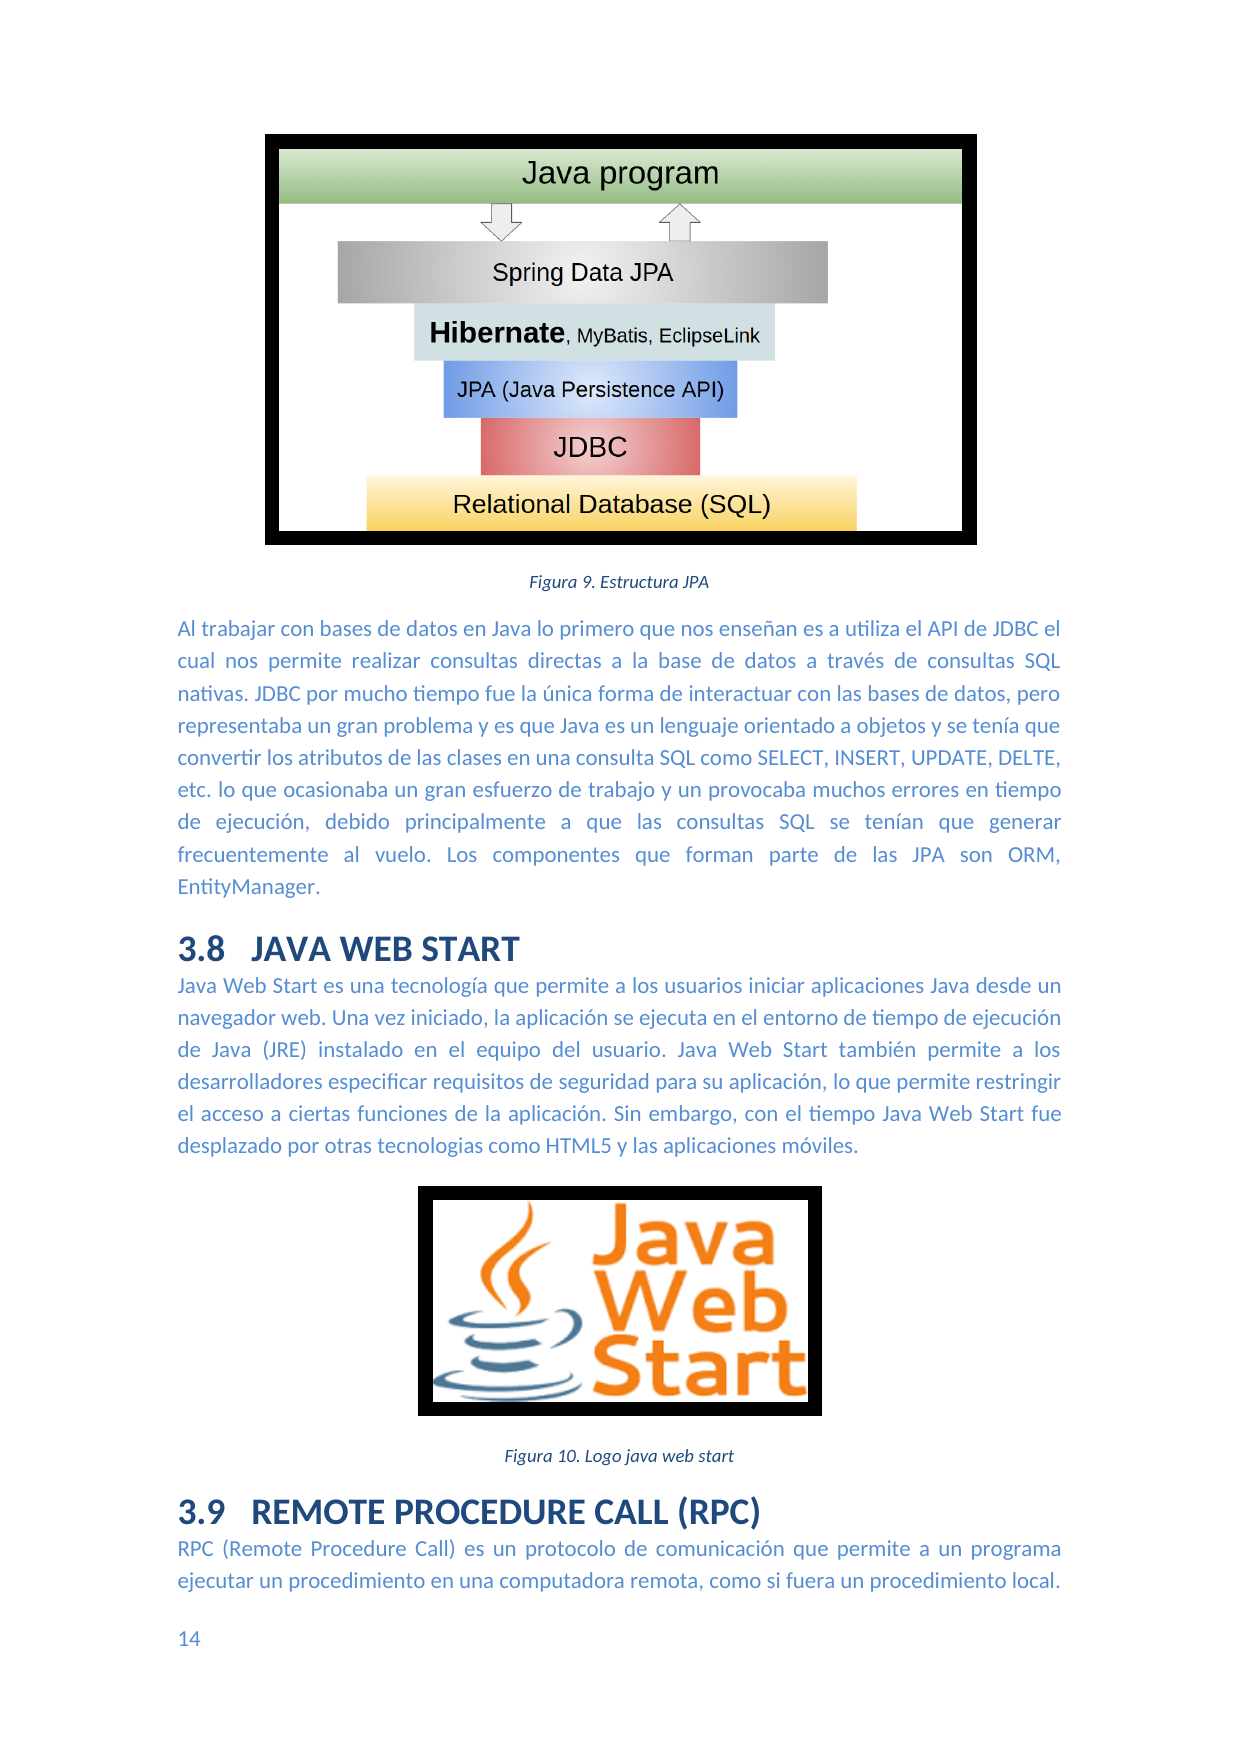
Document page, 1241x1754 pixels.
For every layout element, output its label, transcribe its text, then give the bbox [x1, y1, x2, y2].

subtitle 3.9 REMOTE PROCEDURE CALL (RPC) [177, 1488, 1063, 1534]
subtitle 3.8 JAVA WEB START [177, 925, 1063, 971]
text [177, 1534, 1063, 1594]
text Java Web Start es una tecnología que permite a los usuarios iniciar aplicaciones Java desde un navegador web. Una vez iniciado, la aplicación se ejecuta en el entorno de tiempo de ejecución de Java (JRE) instalado en el equipo del usuario. Java Web Start también permite a los desarrolladores especificar requisitos de seguridad para su aplicación, lo que permite restringir el acceso a ciertas funciones de la aplicación. Sin embargo, con el tiempo Java Web Start fue desplazado por otras tecnologias como HTML5 y las aplicaciones móviles. [177, 971, 1063, 1160]
picture [433, 1200, 808, 1402]
picture [279, 149, 962, 531]
text Al trabajar con bases de datos en Java lo primero que nos enseñan es a utiliza el API de JDBC el cual nos permite realizar consultas directas a la base de datos a través de consultas SQL nativas. JDBC por mucho tiempo fue la única forma de interactuar con las bases de datos, pero representaba un gran problema y es que Java es un lenguaje orientado a objetos y se tenía que convertir los atributos de las clases en una consulta SQL como SELECT, INSERT, UPDATE, DELTE, etc. lo que ocasionaba un gran esfuerzo de trabajo y un provocaba muchos errores en tiempo de ejecución, debido principalmente a que las consultas SQL se tenían que generar frecuentemente al vuelo. Los componentes que forman parte de las JPA son ORM, EntityManager. [177, 614, 1063, 900]
text Figura 10. Logo java web start [177, 1444, 1063, 1467]
